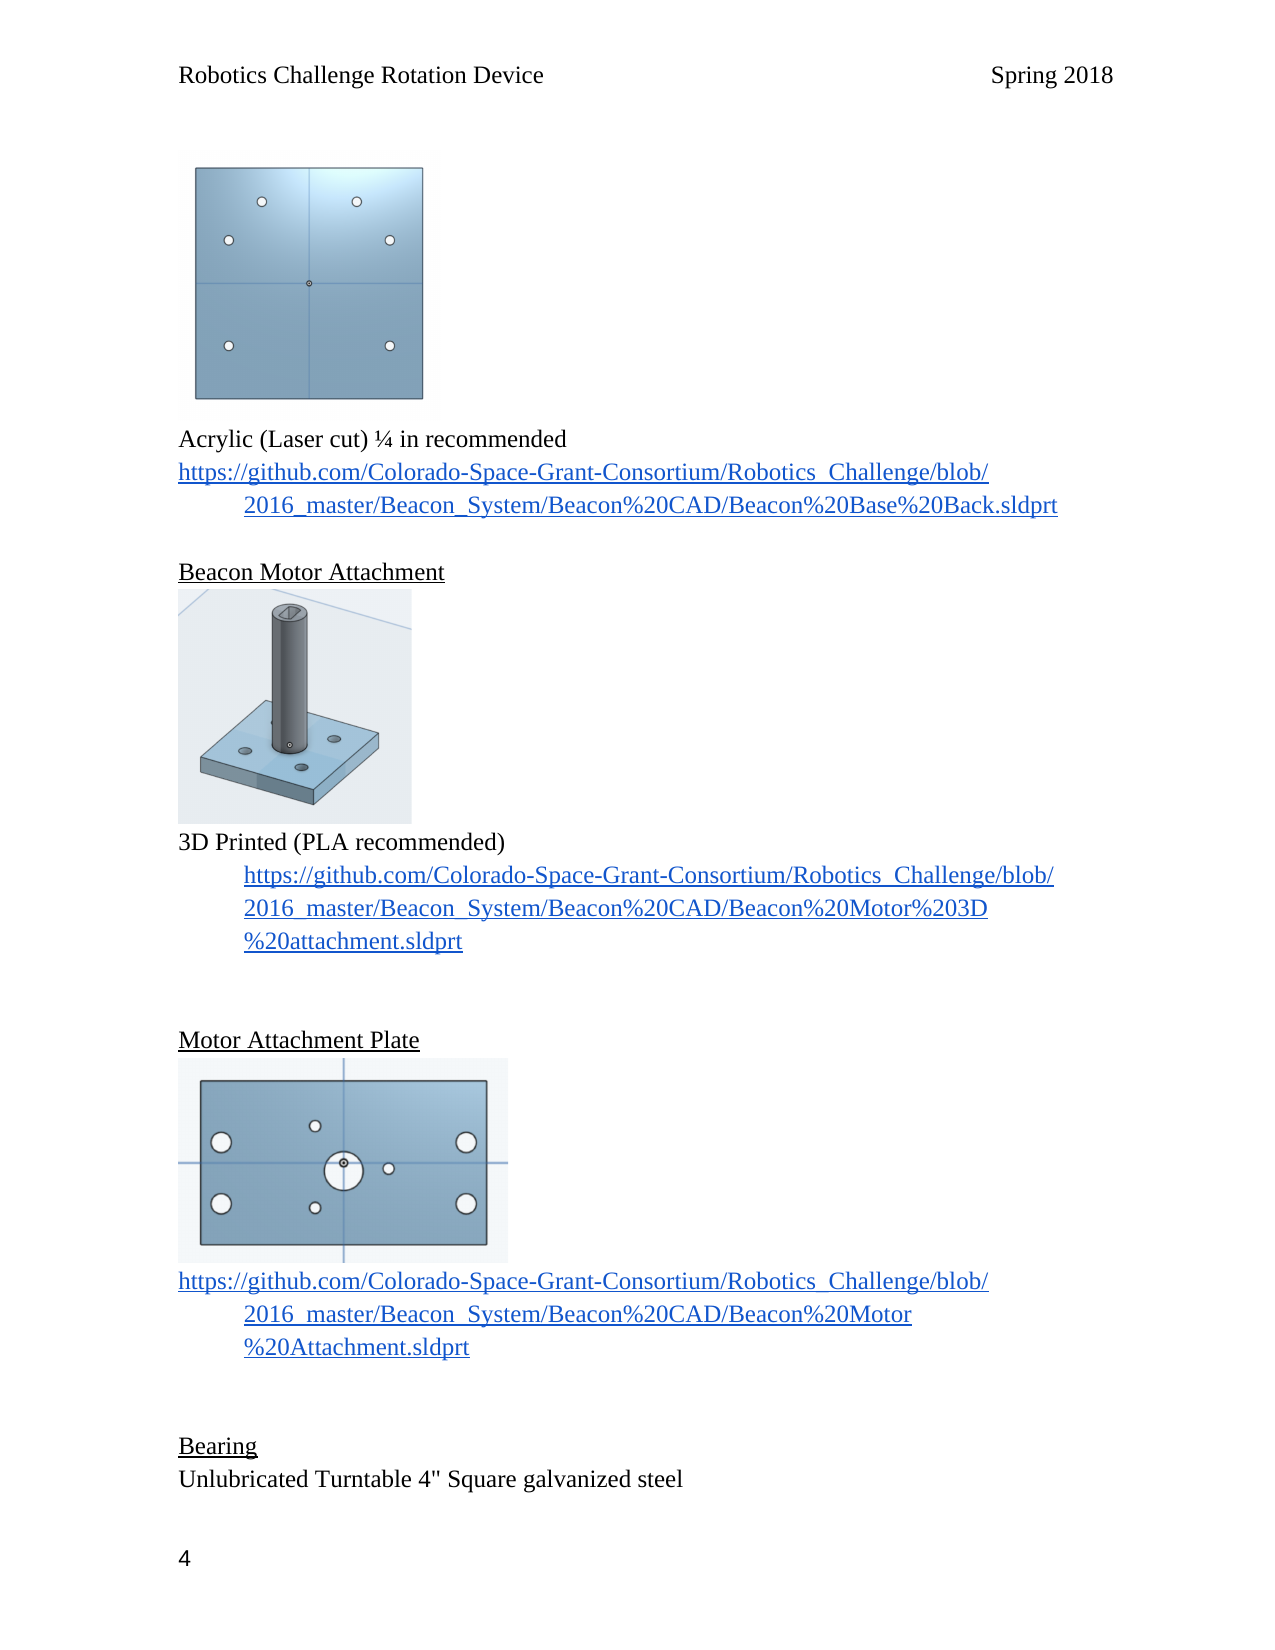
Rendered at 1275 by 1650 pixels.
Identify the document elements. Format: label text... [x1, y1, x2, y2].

text https://github.com/Colorado-Space-Grant-Consortium/Robotics_Challenge/blob/2016_master/Beacon_System/Beacon%20CAD/Beacon%20Motor%203D%20attachment.sldprt [244, 860, 1125, 955]
picture [178, 150, 442, 421]
text Acrylic (Laser cut) ¼ in recommended [178, 424, 1125, 453]
subtitle Unlubricated Turntable 4" Square galvanized steel [178, 1464, 1125, 1493]
text https://github.com/Colorado-Space-Grant-Consortium/Robotics_Challenge/blob/2016_master/Beacon_System/Beacon%20CAD/Beacon%20Base%20Back.sldprt [178, 457, 1125, 519]
picture [178, 589, 412, 824]
text Beacon Motor Attachment [178, 557, 1125, 585]
text https://github.com/Colorado-Space-Grant-Consortium/Robotics_Challenge/blob/2016_master/Beacon_System/Beacon%20CAD/Beacon%20Motor%20Attachment.sldprt [178, 1266, 1125, 1361]
picture [178, 1058, 509, 1263]
text Bearing [178, 1431, 1125, 1460]
text 3D Printed (PLA recommended) [178, 827, 1125, 856]
text Motor Attachment Plate [178, 1025, 1125, 1054]
